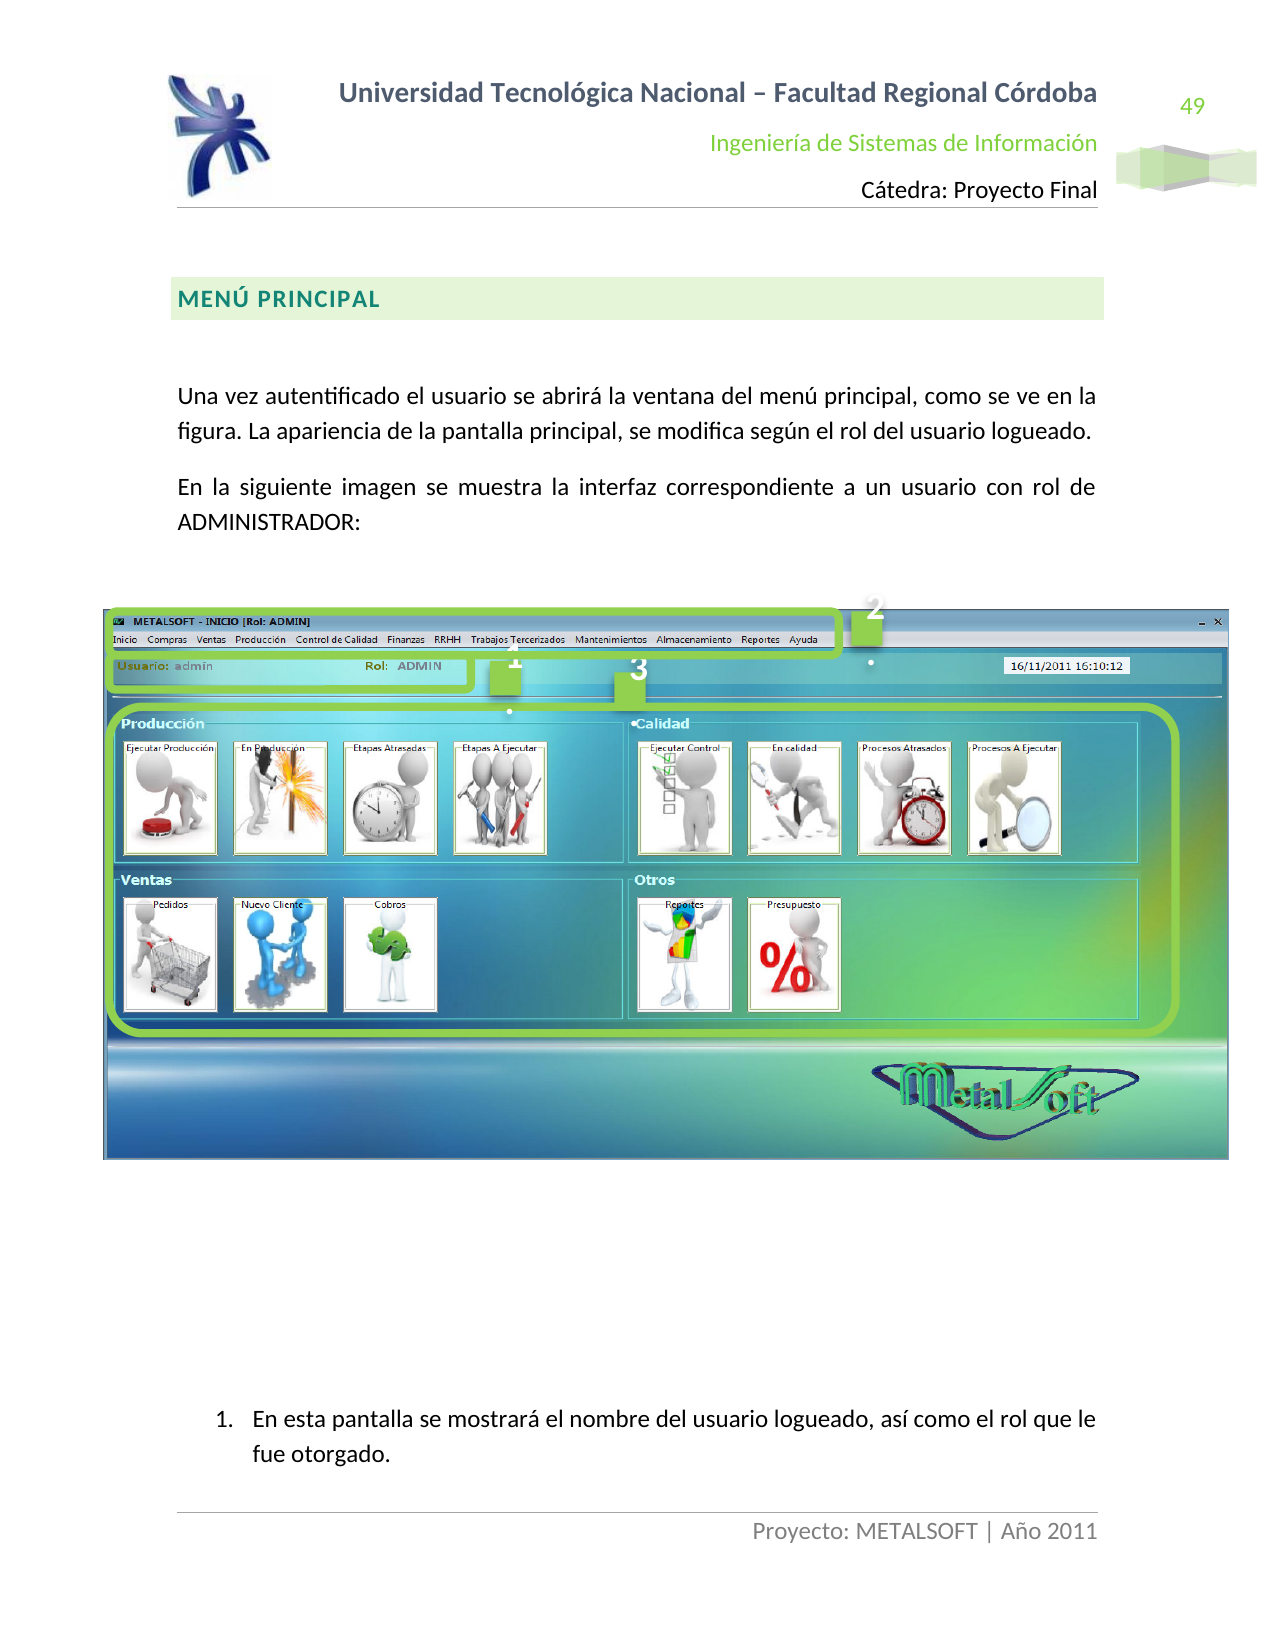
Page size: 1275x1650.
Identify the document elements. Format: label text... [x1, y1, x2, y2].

picture [114, 616, 834, 651]
picture [114, 660, 466, 685]
subtitle Menú Principal [177, 283, 1098, 313]
text Una vez autentificado el usuario se abrirá la ventana del menú principal, como se ve en la figura. La apariencia de la pantalla principal, se modifica según el rol del usuario logueado. [177, 380, 1098, 446]
picture [167, 74, 272, 199]
text En la siguiente imagen se muestra la interfaz correspondiente a un usuario con rol de ADMINISTRADOR: [177, 471, 1098, 536]
picture [103, 609, 1229, 1160]
picture [114, 711, 1171, 1029]
list En esta pantalla se mostrará el nombre del usuario logueado, así como el rol que le fue otorgado. [215, 1404, 1098, 1469]
